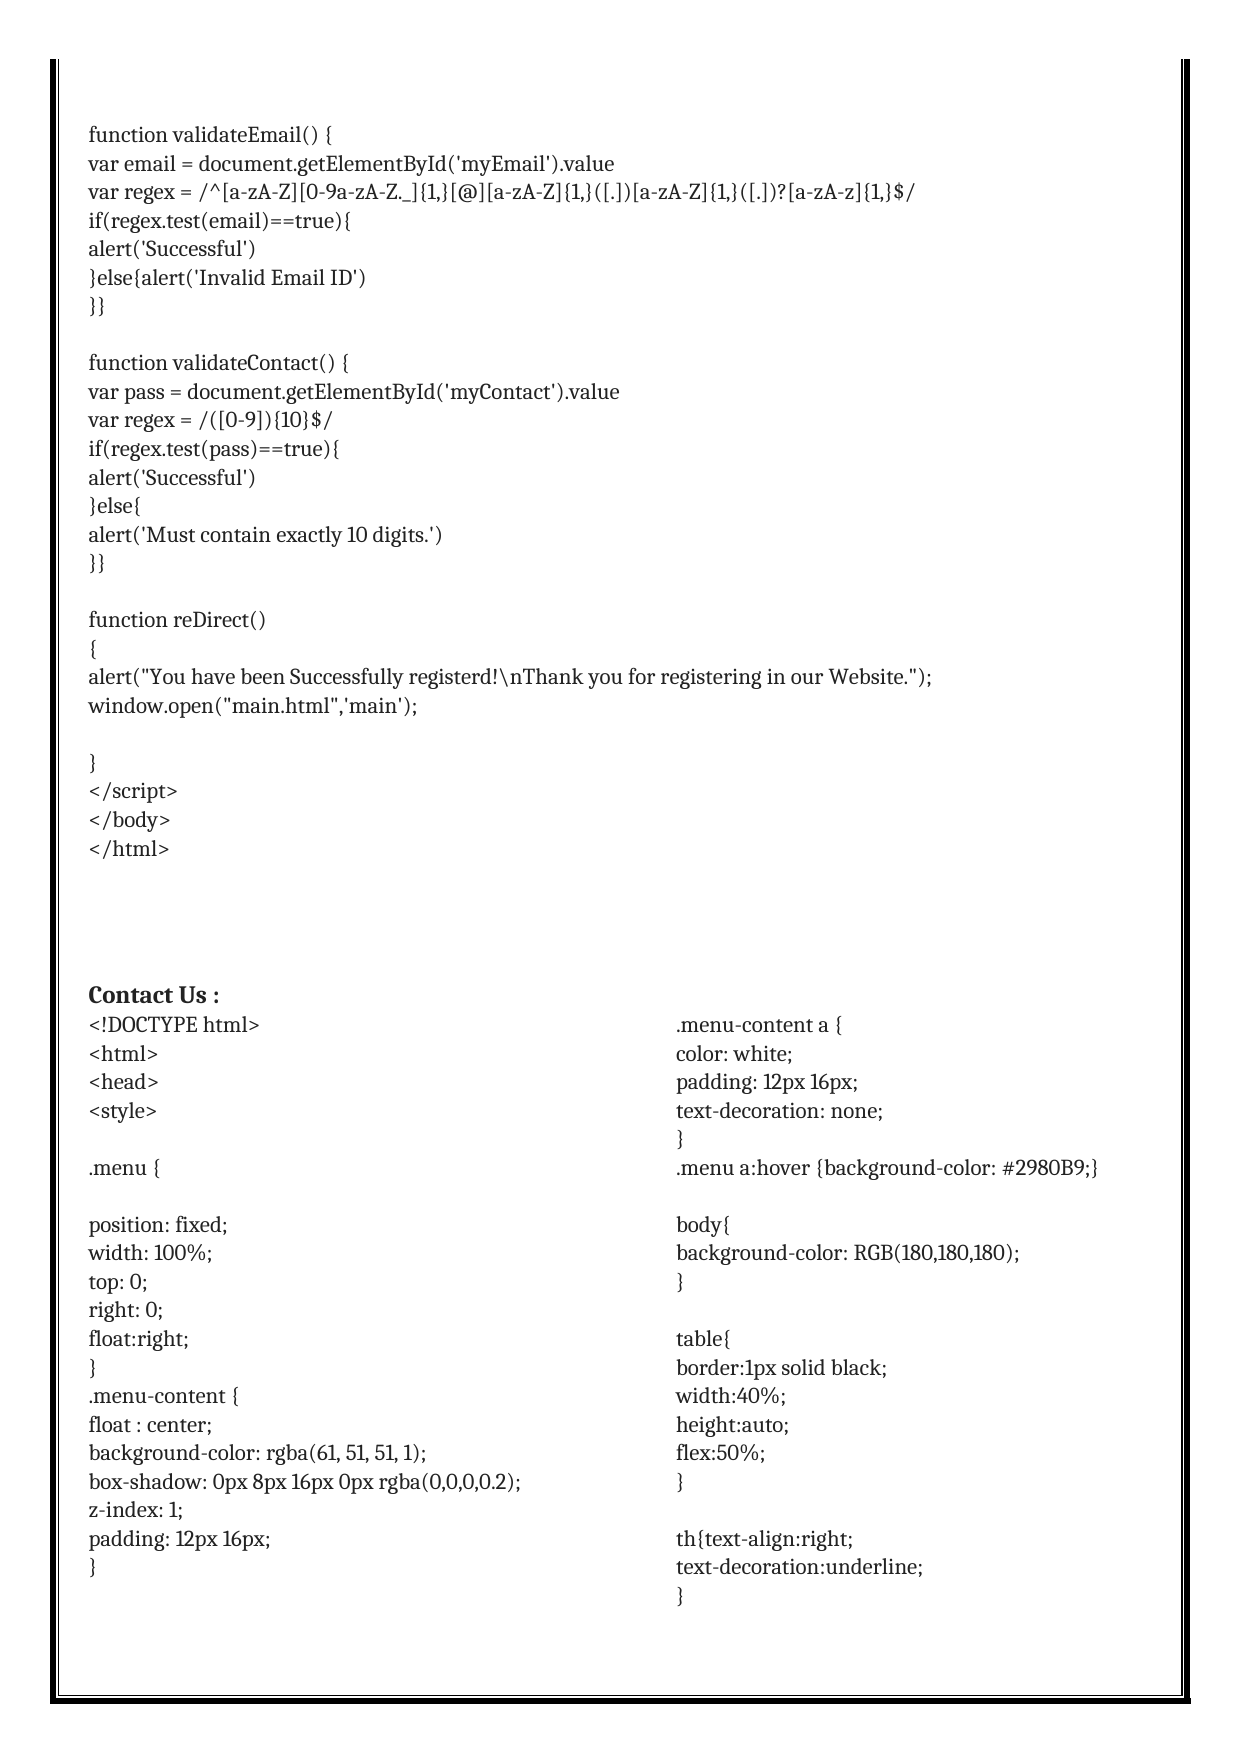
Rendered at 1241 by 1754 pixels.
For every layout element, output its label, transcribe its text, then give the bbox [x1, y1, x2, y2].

text } [676, 1126, 1174, 1152]
text if(regex.test(email)==true){ [88, 207, 1174, 234]
text Contact Us : [88, 981, 1174, 1009]
text border:1px solid black; [676, 1354, 1174, 1381]
text { [88, 636, 1174, 662]
text padding: 12px 16px; [88, 1526, 586, 1552]
text padding: 12px 16px; [676, 1069, 1174, 1095]
text .menu { [88, 1154, 586, 1181]
text var regex = /([0-9]){10}$/ [88, 407, 1174, 433]
text } [88, 1554, 586, 1580]
text .menu-content a { [676, 1012, 1174, 1038]
text } [676, 1269, 1174, 1295]
text background-color: rgba(61, 51, 51, 1); [88, 1440, 586, 1466]
text width: 100%; [88, 1240, 586, 1266]
text } [88, 1354, 586, 1381]
text </script> [88, 778, 1174, 804]
text function validateEmail() { [88, 122, 1174, 148]
text alert('Successful') [88, 236, 1174, 262]
text text-decoration: none; [676, 1097, 1174, 1124]
text background-color: RGB(180,180,180); [676, 1240, 1174, 1266]
text } [676, 1583, 1174, 1609]
text }else{ [88, 493, 1174, 519]
text text-decoration:underline; [676, 1554, 1174, 1580]
text function validateContact() { [88, 350, 1174, 376]
text function reDirect() [88, 607, 1174, 633]
text .menu-content { [88, 1383, 586, 1409]
text z-index: 1; [88, 1497, 586, 1523]
text right: 0; [88, 1297, 586, 1323]
text box-shadow: 0px 8px 16px 0px rgba(0,0,0,0.2); [88, 1468, 586, 1495]
text } [88, 750, 1174, 776]
text }} [88, 293, 1174, 319]
text <style> [88, 1097, 586, 1124]
text width:40%; [676, 1383, 1174, 1409]
text <!DOCTYPE html> [88, 1012, 586, 1038]
text var regex = /^[a-zA-Z][0-9a-zA-Z._]{1,}[@][a-zA-Z]{1,}([.])[a-zA-Z]{1,}([.])?[a-zA-z]{1,}$/ [88, 179, 1174, 205]
text var pass = document.getElementById('myContact').value [88, 379, 1174, 405]
text <html> [88, 1040, 586, 1067]
text window.open("main.html",'main'); [88, 693, 1174, 719]
text float : center; [88, 1411, 586, 1438]
text table{ [676, 1326, 1174, 1352]
text color: white; [676, 1040, 1174, 1067]
text .menu a:hover {background-color: #2980B9;} [676, 1154, 1174, 1181]
text if(regex.test(pass)==true){ [88, 436, 1174, 462]
text alert("You have been Successfully registerd!\nThank you for registering in our Website."); [88, 664, 1174, 690]
text th{text-align:right; [676, 1526, 1174, 1552]
text alert('Must contain exactly 10 digits.') [88, 521, 1174, 548]
text }} [88, 550, 1174, 576]
text top: 0; [88, 1269, 586, 1295]
text </html> [88, 835, 1174, 862]
text } [676, 1468, 1174, 1495]
text }else{alert('Invalid Email ID') [88, 264, 1174, 291]
text <head> [88, 1069, 586, 1095]
text position: fixed; [88, 1212, 586, 1238]
text flex:50%; [676, 1440, 1174, 1466]
text alert('Successful') [88, 464, 1174, 491]
text </body> [88, 807, 1174, 833]
text height:auto; [676, 1411, 1174, 1438]
text var email = document.getElementById('myEmail').value [88, 150, 1174, 177]
text body{ [676, 1212, 1174, 1238]
text float:right; [88, 1326, 586, 1352]
